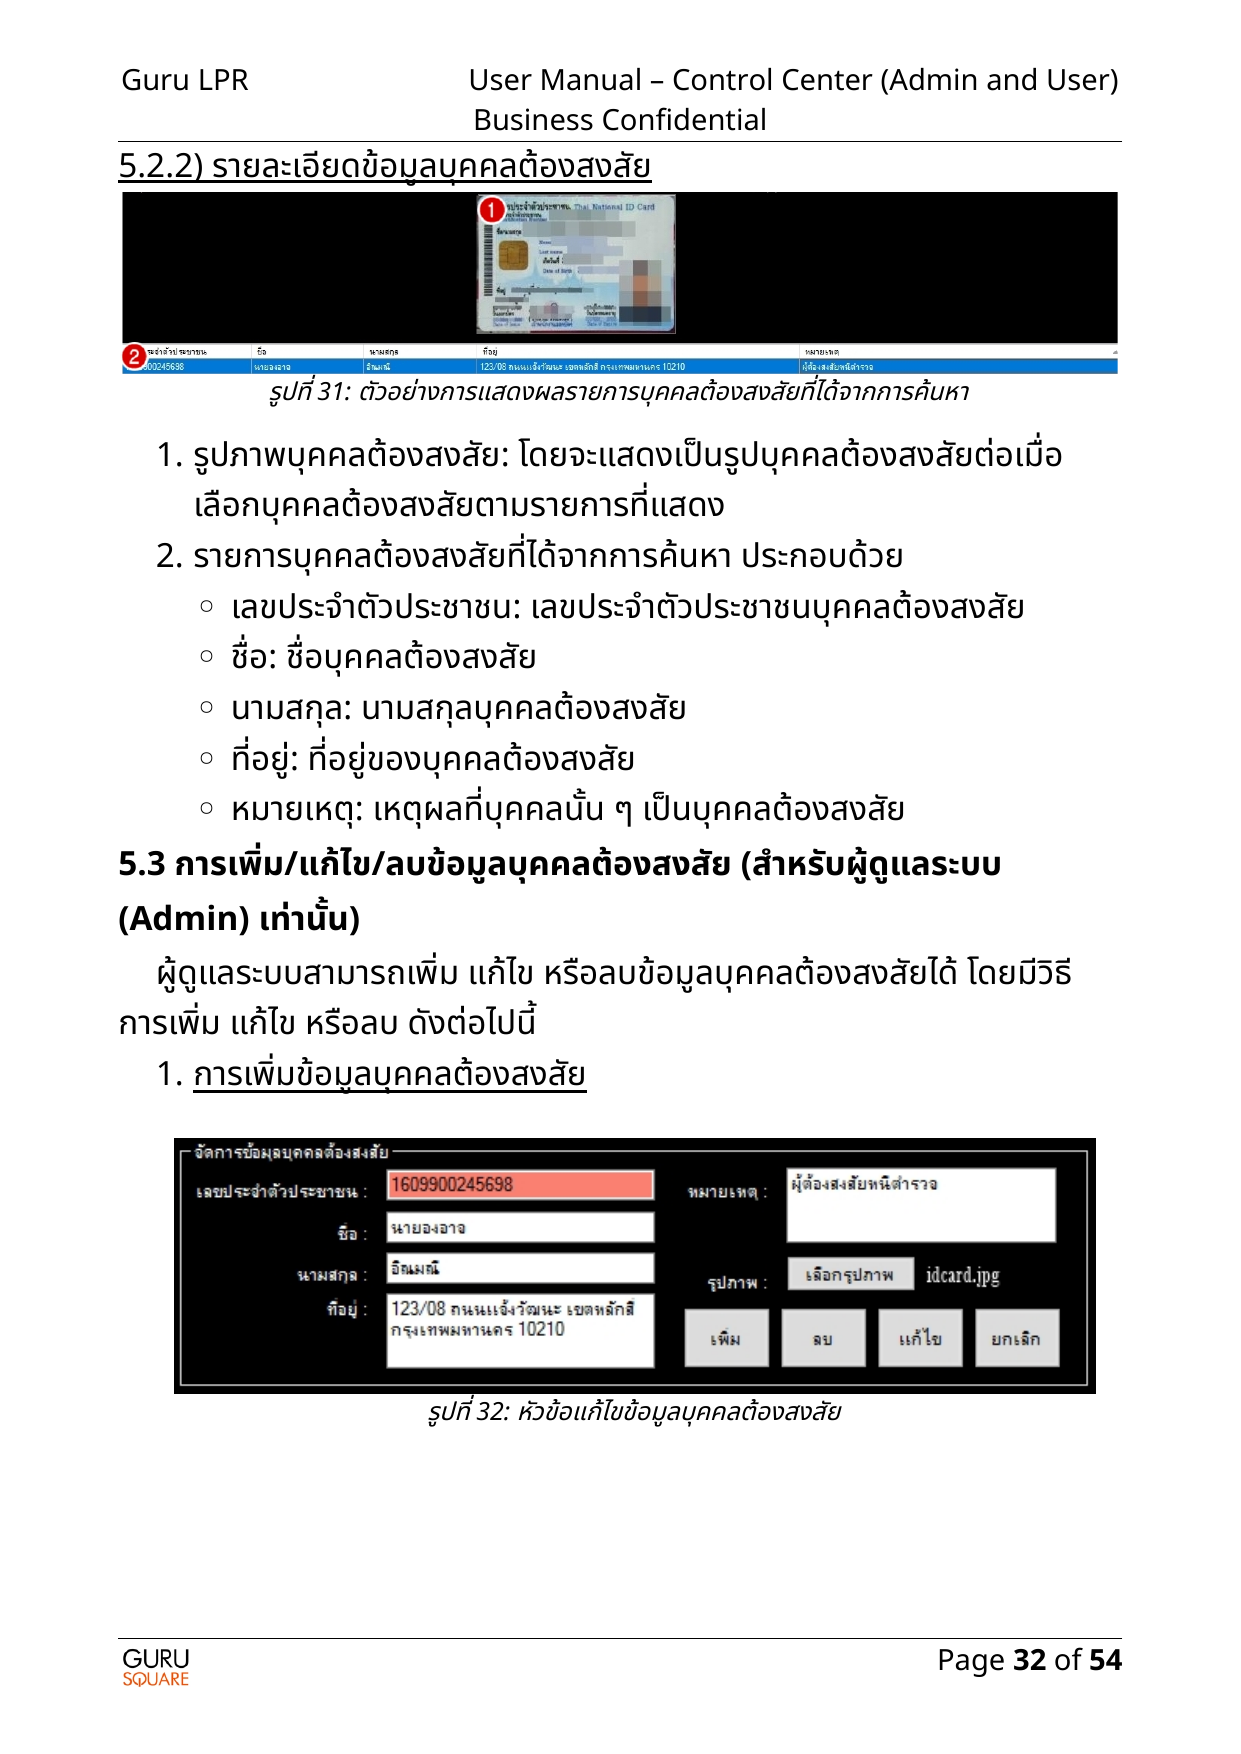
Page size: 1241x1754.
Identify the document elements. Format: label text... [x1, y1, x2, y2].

list ที่อยู่: ที่อยู่ของบุคคลต้องสงสัย [193, 734, 1122, 785]
list ชื่อ: ชื่อบุคคลต้องสงสัย [193, 633, 1122, 684]
list รายการบุคคลต้องสงสัยที่ได้จากการค้นหา ประกอบด้วย [156, 532, 1122, 582]
list เลขประจำตัวประชาชน: เลขประจำตัวประชาชนบุคคลต้องสงสัย [193, 582, 1122, 633]
list นามสกุล: นามสกุลบุคคลต้องสงสัย [193, 684, 1122, 734]
list หมายเหตุ: เหตุผลที่บุคคลนั้น ๆ เป็นบุคคลต้องสงสัย [193, 785, 1122, 836]
picture [119, 192, 1118, 374]
subtitle 5.2.2) รายละเอียดข้อมูลบุคคลต้องสงสัย [118, 142, 1122, 193]
list การเพิ่มข้อมูลบุคคลต้องสงสัย [156, 1050, 1122, 1100]
picture [174, 1138, 1096, 1394]
subtitle 5.3 การเพิ่ม/แก้ไข/ลบข้อมูลบุคคลต้องสงสัย (สำหรับผู้ดูแลระบบ (Admin) เท่านั้น) [118, 840, 1122, 945]
picture [121, 1646, 191, 1688]
text ผู้ดูแลระบบสามารถเพิ่ม แก้ไข หรือลบข้อมูลบุคคลต้องสงสัยได้ โดยมีวิธีการเพิ่ม แก้ไข หรือลบ ดังต่อไปนี้ [118, 949, 1122, 1050]
